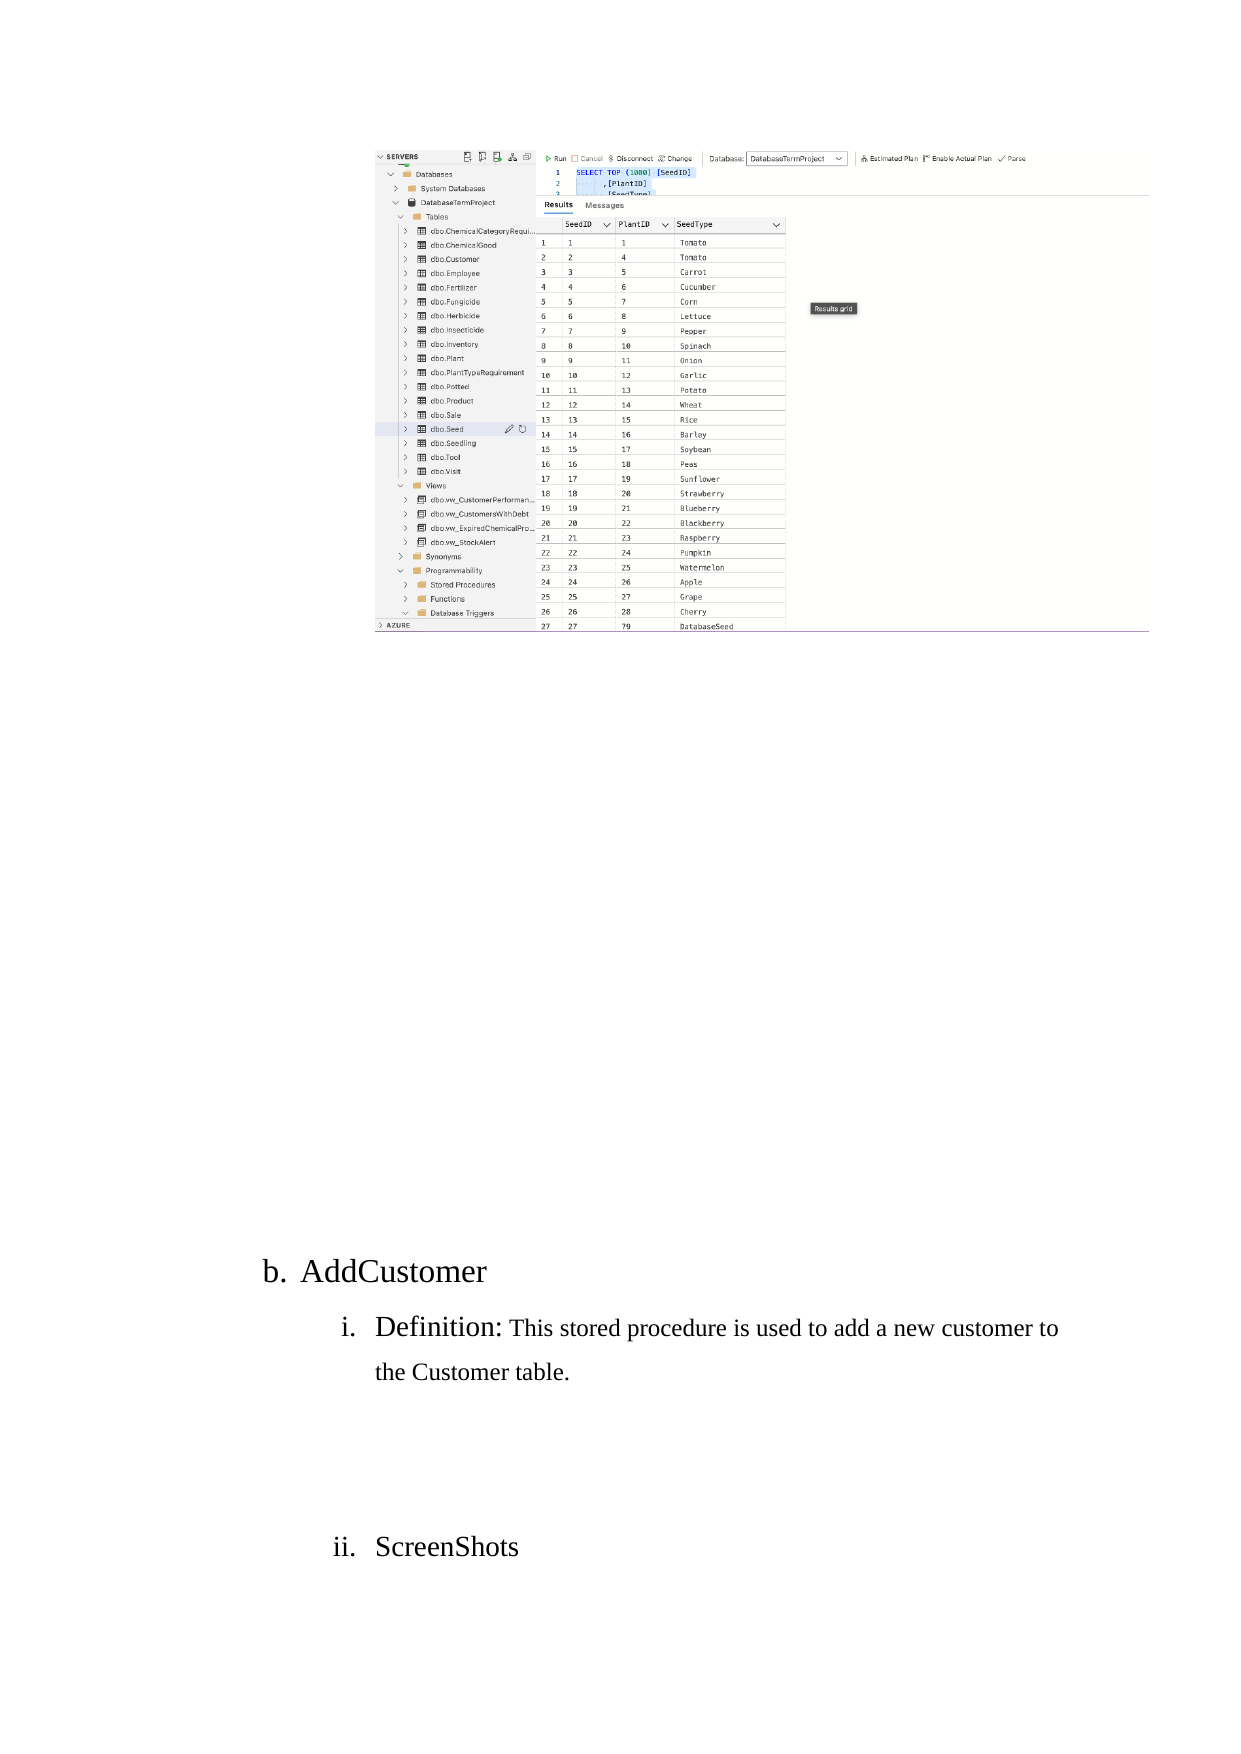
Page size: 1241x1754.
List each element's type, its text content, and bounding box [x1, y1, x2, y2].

list Definition: This stored procedure is used to add a new customer to the Customer table. [356, 1309, 1090, 1386]
picture [375, 150, 1149, 632]
list AddCustomer [262, 1251, 1090, 1290]
list ScreenShots [356, 1529, 1090, 1563]
